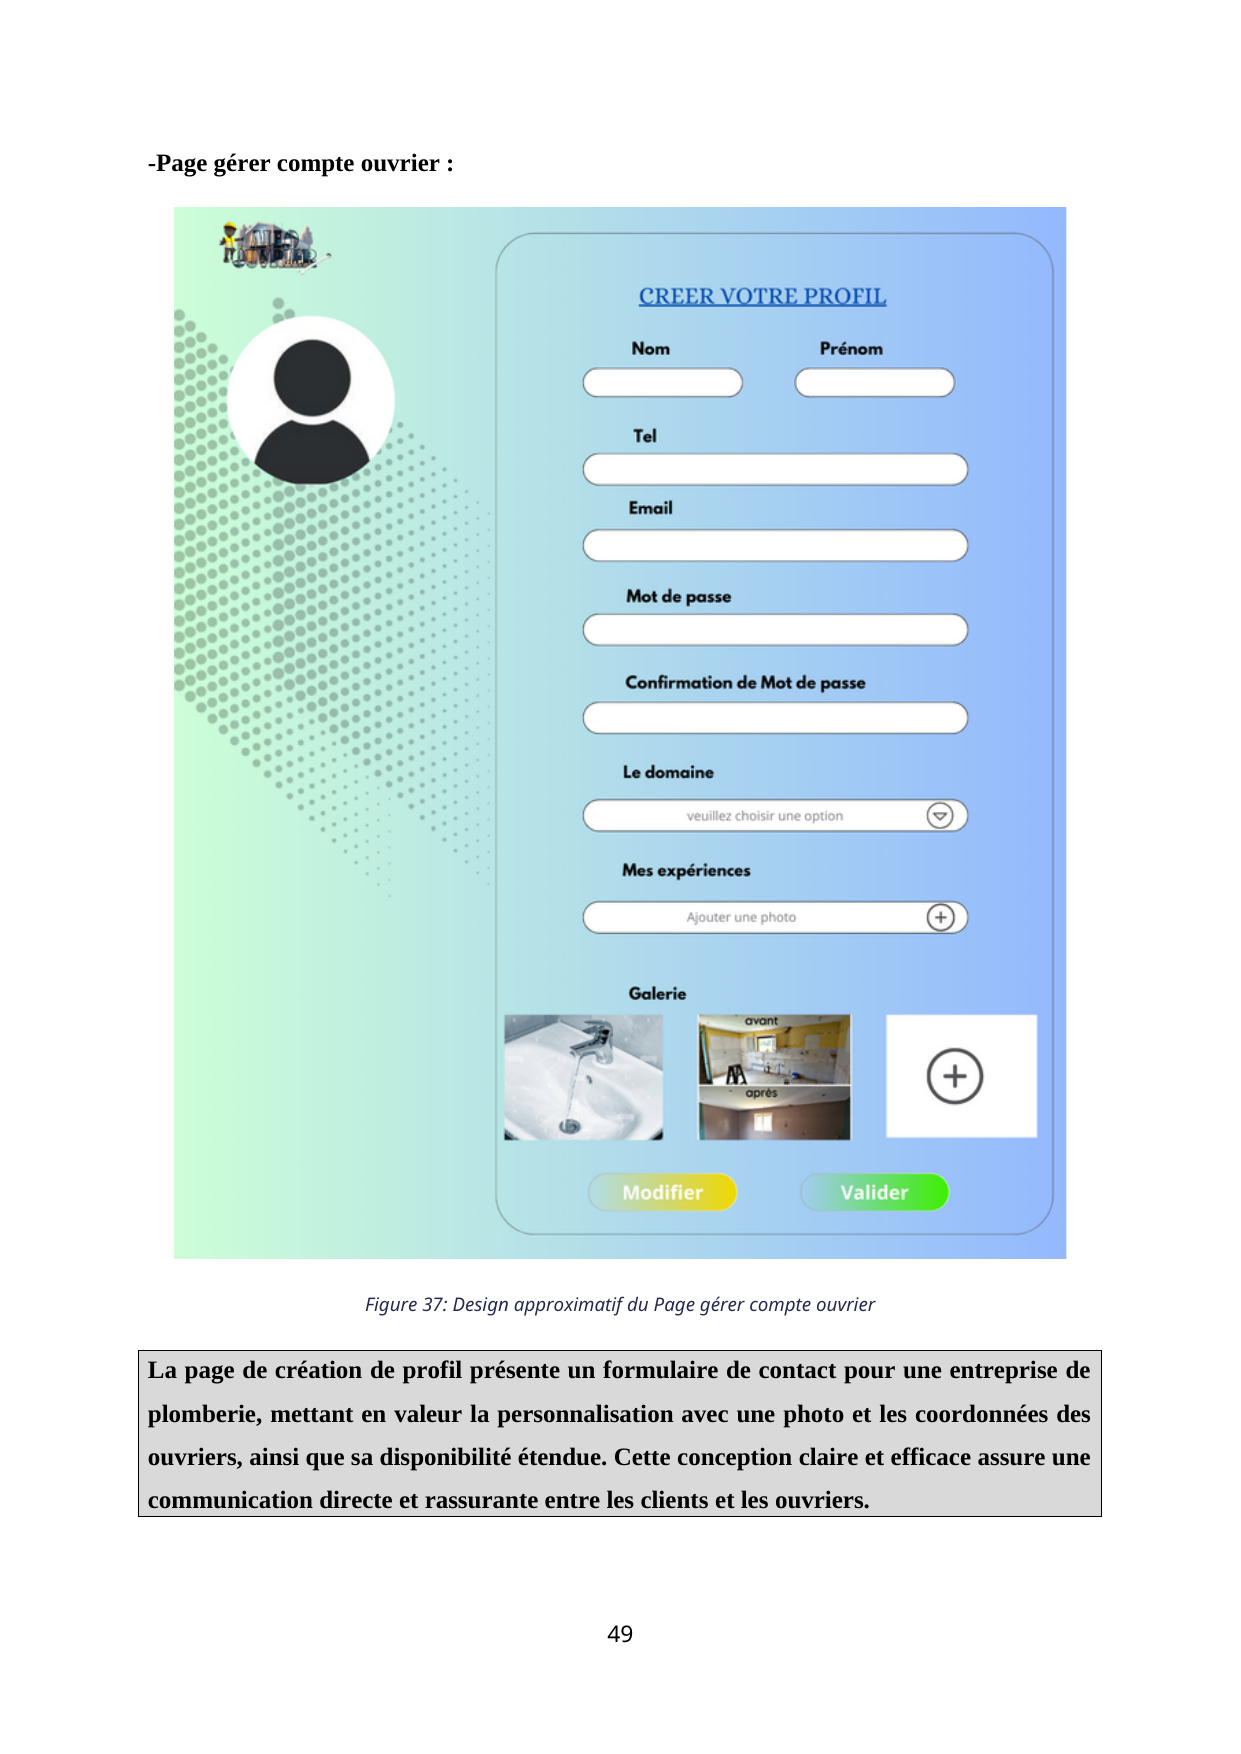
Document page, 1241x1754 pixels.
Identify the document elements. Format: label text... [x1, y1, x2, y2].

picture [173, 207, 1067, 1259]
text -Page gérer compte ouvrier : [148, 148, 1092, 176]
text La page de création de profil présente un formulaire de contact pour une entreprise de plomberie, mettant en valeur la personnalisation avec une photo et les coordonnées des ouvriers, ainsi que sa disponibilité étendue. Cette conception claire et efficace assure une communication directe et rassurante entre les clients et les ouvriers. [139, 1351, 1101, 1516]
